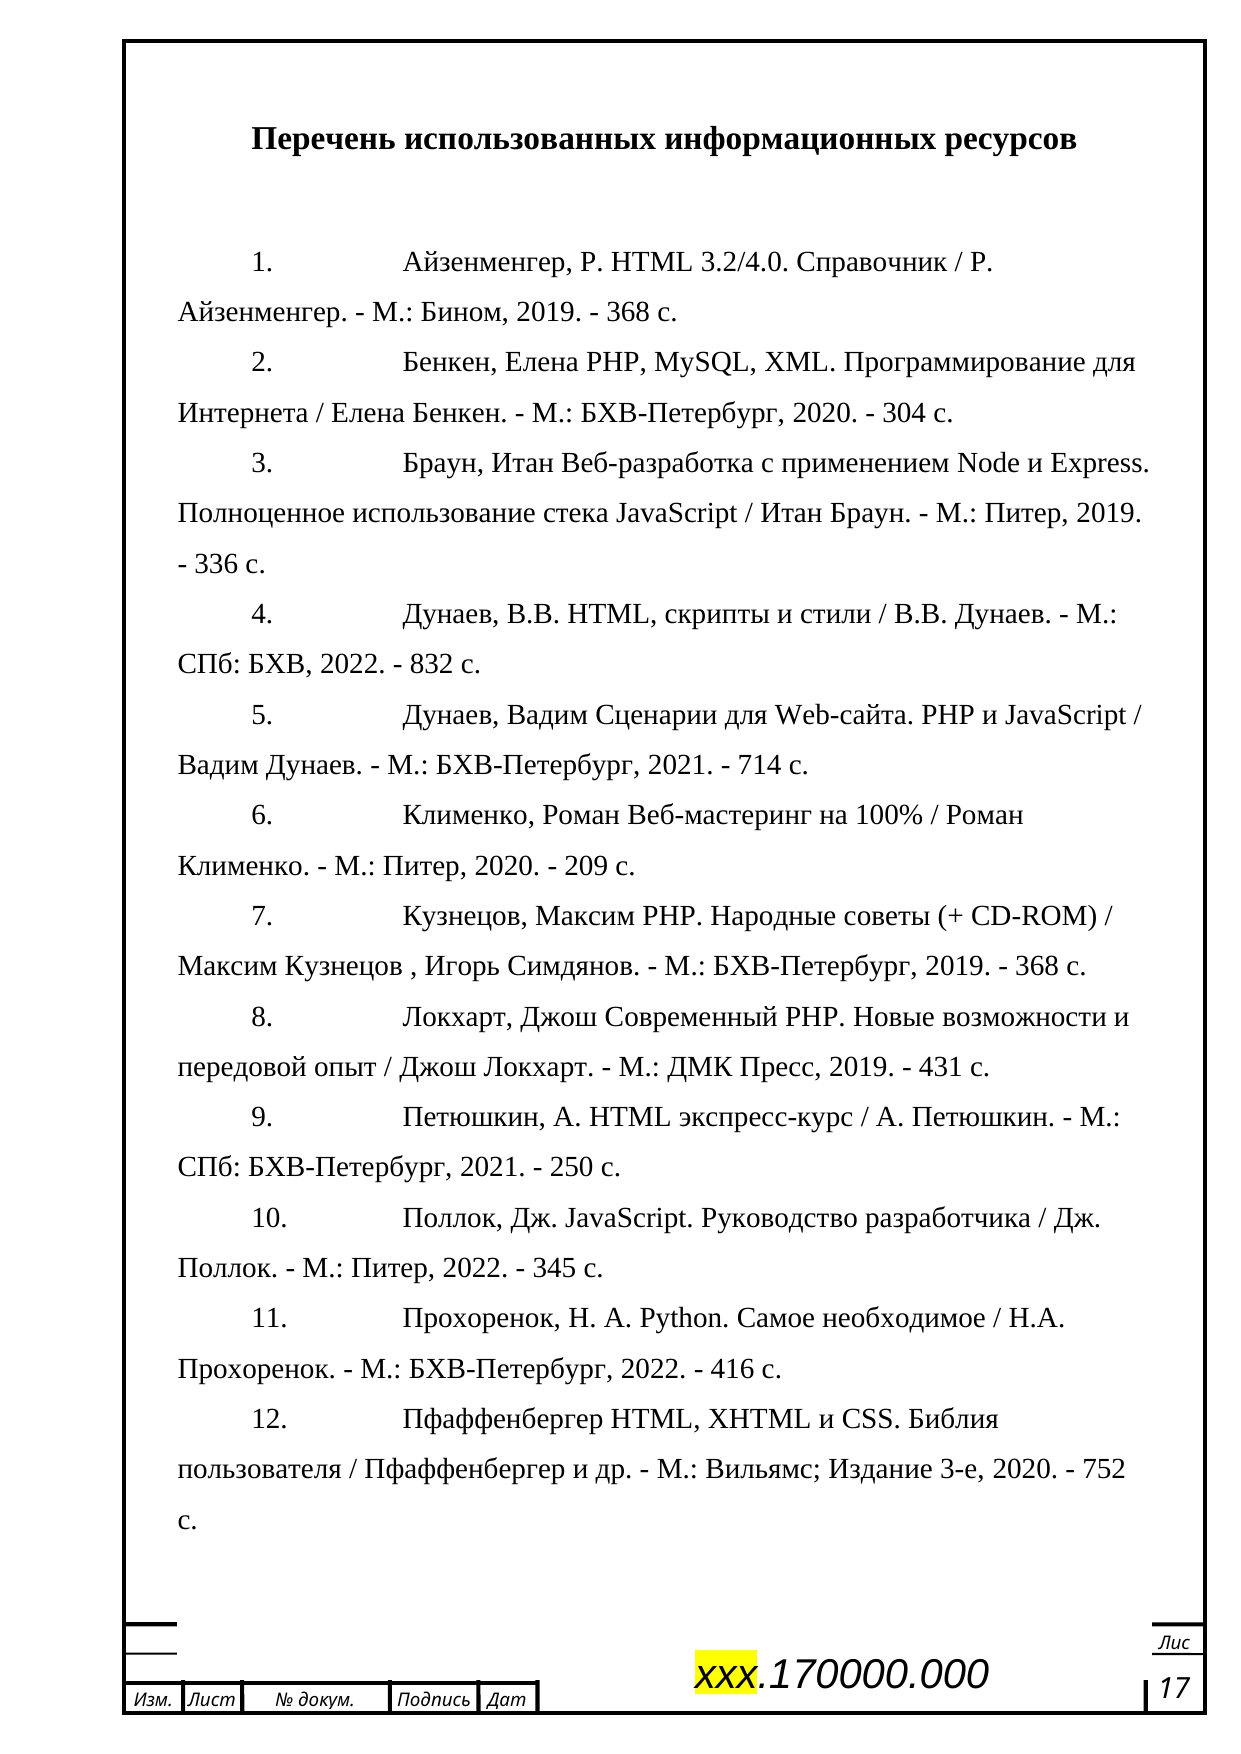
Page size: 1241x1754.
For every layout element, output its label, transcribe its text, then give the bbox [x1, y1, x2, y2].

list Бенкен, Елена PHP, MySQL, XML. Программирование для Интернета / Елена Бенкен. - М.: БХВ-Петербург, 2020. - 304 c. [177, 344, 1152, 428]
text Перечень использованных информационных ресурсов [177, 118, 1152, 156]
list Кузнецов, Максим PHP. Народные советы (+ CD-ROM) / Максим Кузнецов , Игорь Симдянов. - М.: БХВ-Петербург, 2019. - 368 c. [177, 898, 1152, 982]
list Поллок, Дж. JavaScript. Руководство разработчика / Дж. Поллок. - М.: Питер, 2022. - 345 c. [177, 1200, 1152, 1284]
list Прохоренок, Н. А. Python. Самое необходимое / Н.А. Прохоренок. - М.: БХВ-Петербург, 2022. - 416 c. [177, 1301, 1152, 1384]
list Дунаев, Вадим Сценарии для Web-сайта. PHP и JavaScript / Вадим Дунаев. - М.: БХВ-Петербург, 2021. - 714 c. [177, 697, 1152, 781]
list Пфаффенбергер HTML, XHTML и CSS. Библия пользователя / Пфаффенбергер и др. - М.: Вильямс; Издание 3-е, 2020. - 752 c. [177, 1401, 1152, 1535]
list Локхарт, Джош Современный PHP. Новые возможности и передовой опыт / Джош Локхарт. - М.: ДМК Пресс, 2019. - 431 c. [177, 999, 1152, 1082]
list Петюшкин, А. HTML экспресс-курс / А. Петюшкин. - М.: СПб: БХВ-Петербург, 2021. - 250 c. [177, 1099, 1152, 1183]
list Дунаев, В.В. HTML, скрипты и стили / В.В. Дунаев. - М.: СПб: БХВ, 2022. - 832 c. [177, 596, 1152, 680]
list Браун, Итан Веб-разработка с применением Node и Express. Полноценное использование стека JavaScript / Итан Браун. - М.: Питер, 2019. - 336 c. [177, 445, 1152, 579]
list Айзенменгер, Р. HTML 3.2/4.0. Справочник / Р. Айзенменгер. - М.: Бином, 2019. - 368 c. [177, 244, 1152, 328]
list Клименко, Роман Веб-мастеринг на 100% / Роман Клименко. - М.: Питер, 2020. - 209 c. [177, 797, 1152, 881]
